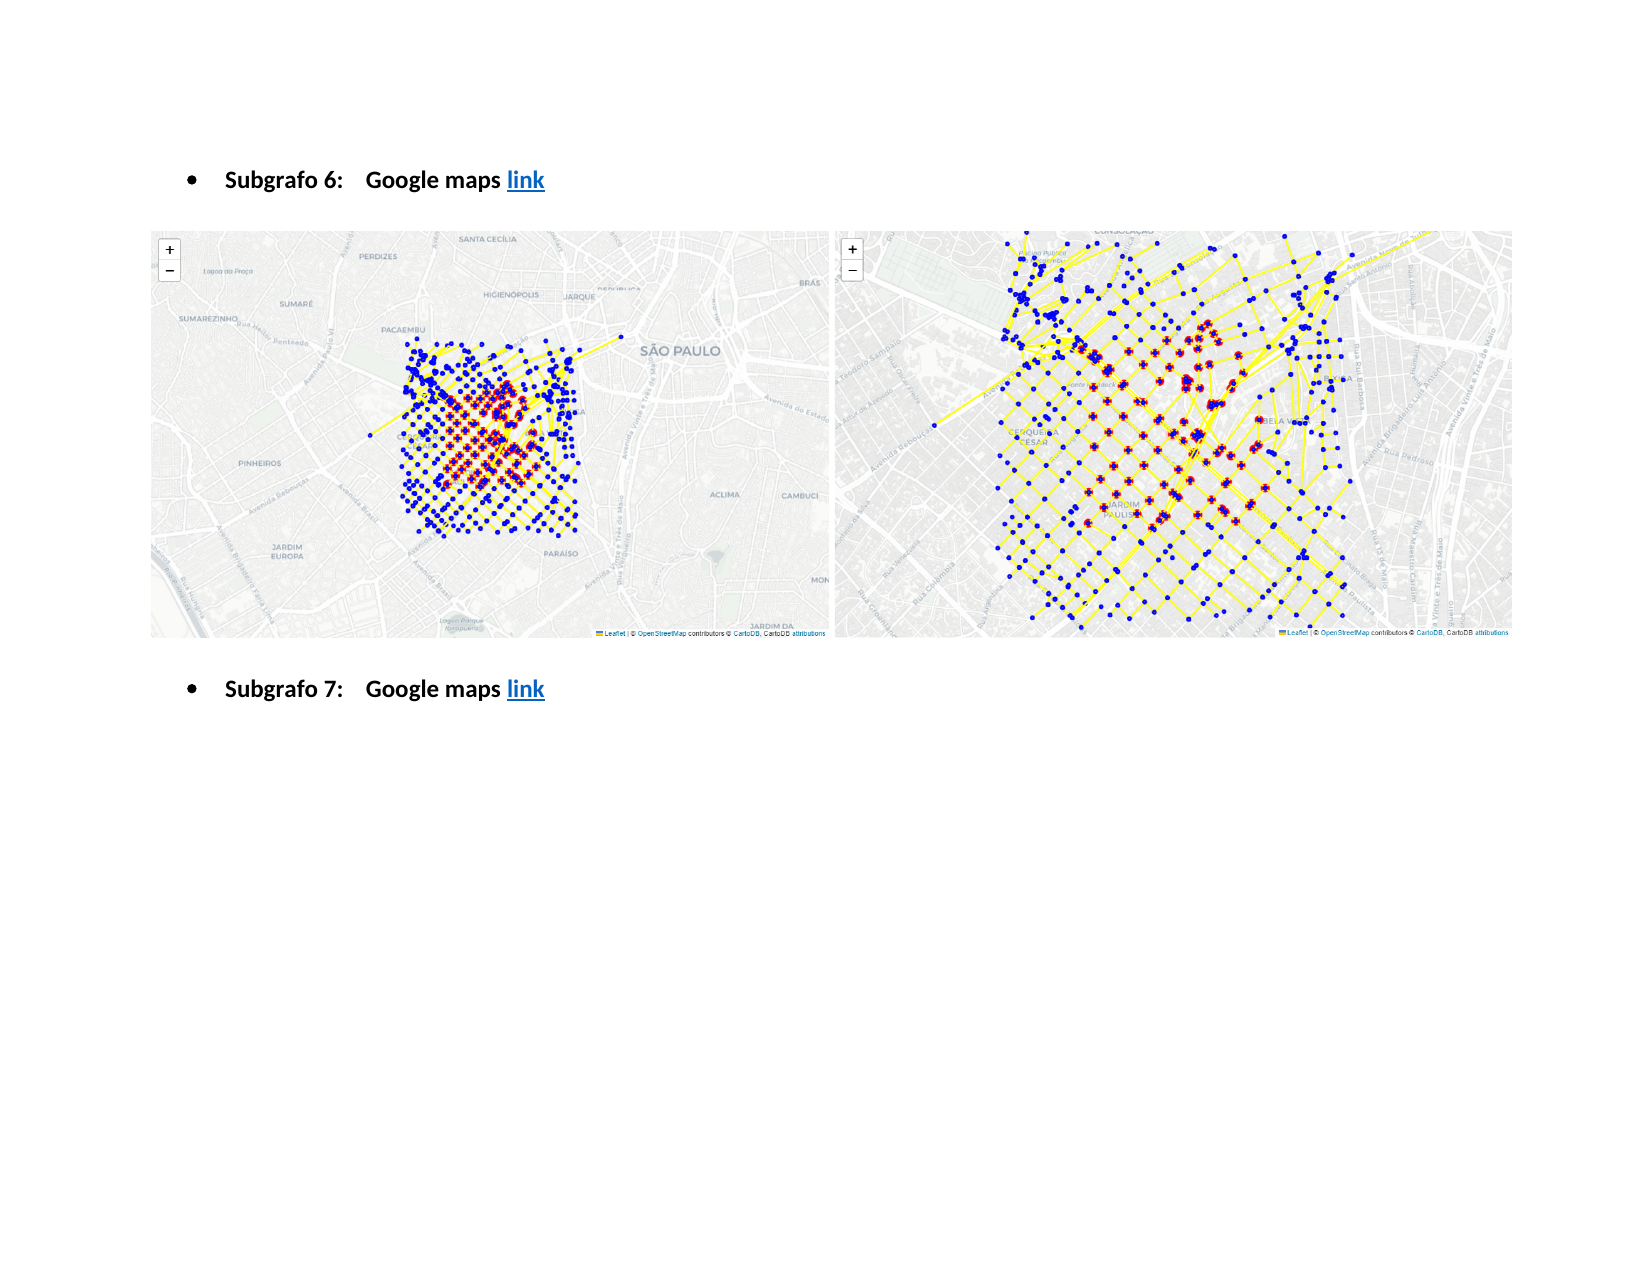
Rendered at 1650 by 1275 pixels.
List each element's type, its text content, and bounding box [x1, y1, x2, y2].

picture [150, 231, 830, 638]
list Subgrafo 7: Google maps link [187, 673, 1575, 704]
picture [834, 230, 1513, 638]
list Subgrafo 6: Google maps link [187, 164, 1575, 195]
